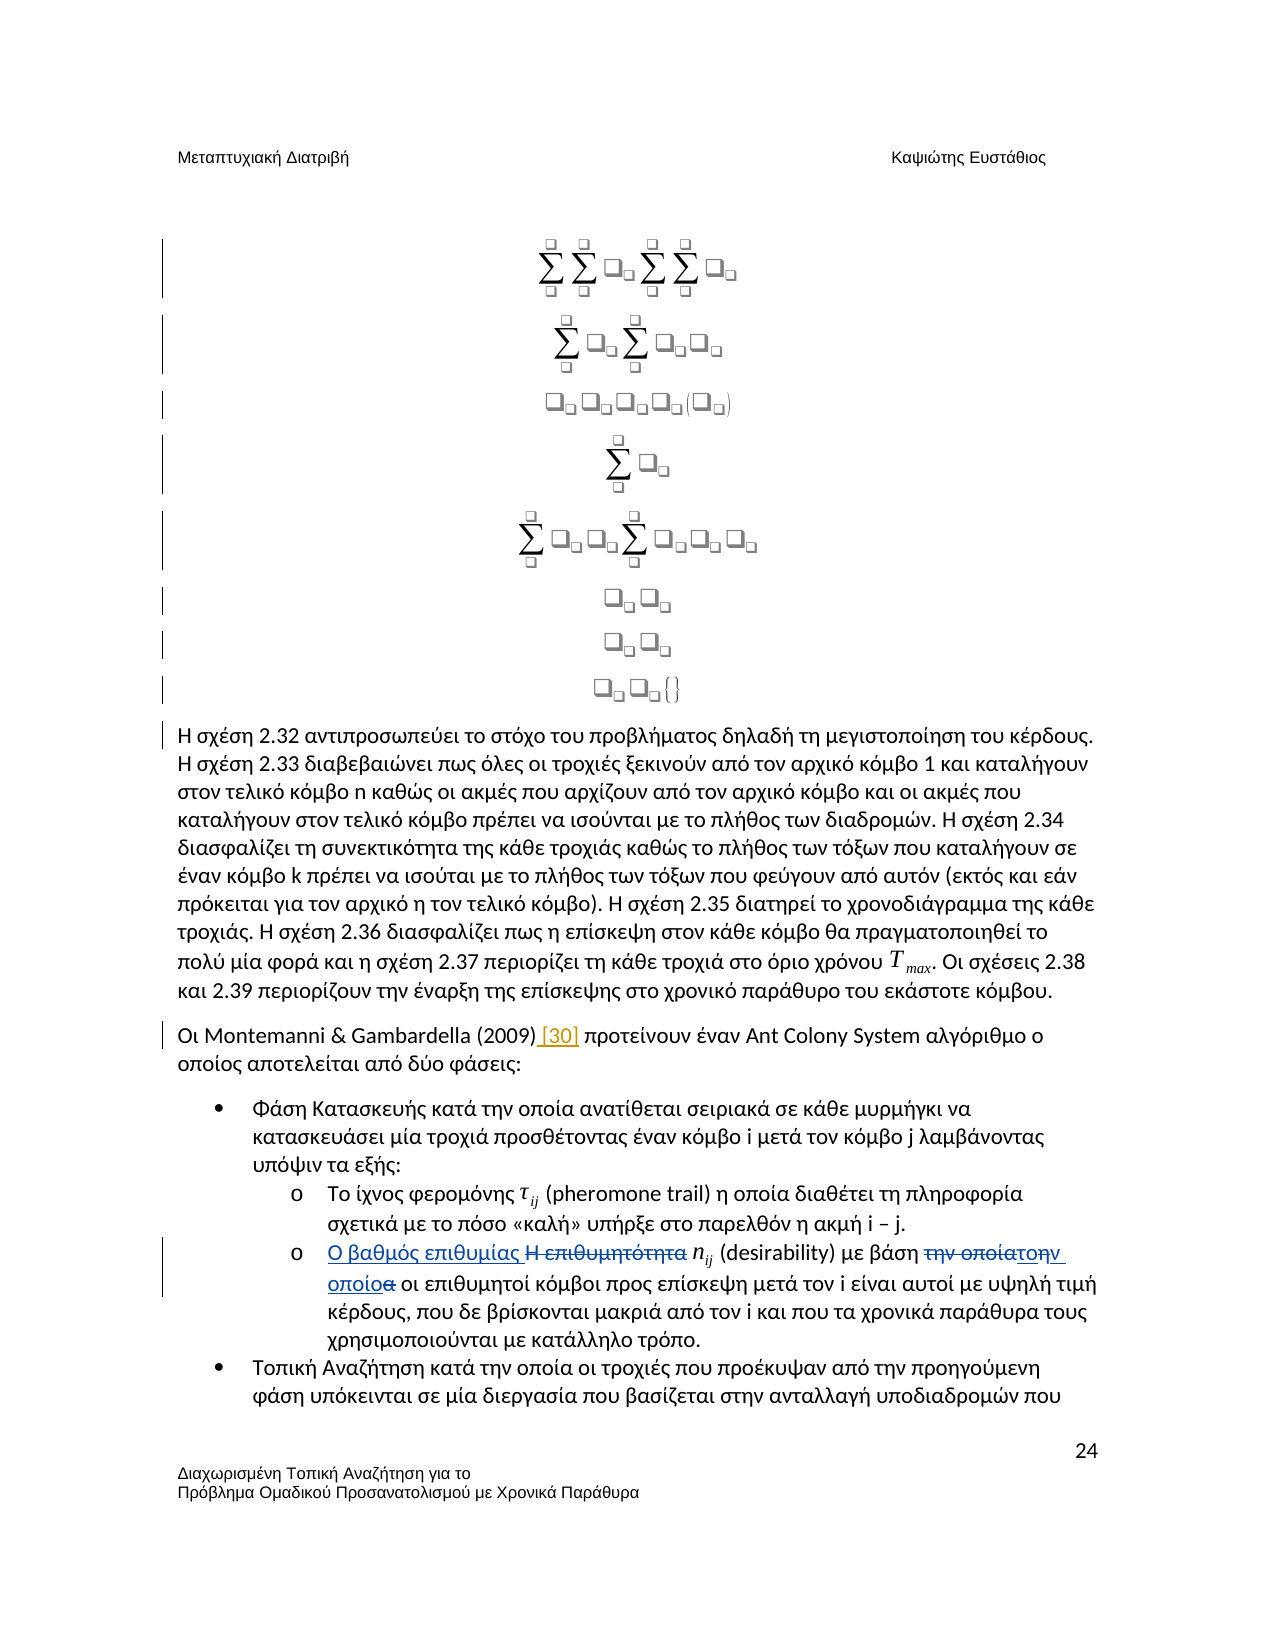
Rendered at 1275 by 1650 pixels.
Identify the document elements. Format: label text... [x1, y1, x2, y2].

list (desirability) με βάση οι επιθυμητοί κόμβοι προς επίσκεψη μετά τον i είναι αυτοί με υψηλή τιμή κέρδους, που δε βρίσκονται μακριά από τον i και που τα χρονικά παράθυρα τους χρησιμοποιούνται με κατάλληλο τρόπο. [290, 1237, 1098, 1353]
text Η σχέση 2.32 αντιπροσωπεύει το στόχο του προβλήματος δηλαδή τη μεγιστοποίηση του κέρδους. Η σχέση 2.33 διαβεβαιώνει πως όλες οι τροχιές ξεκινούν από τον αρχικό κόμβο 1 και καταλήγουν στον τελικό κόμβο n καθώς οι ακμές που αρχίζουν από τον αρχικό κόμβο και οι ακμές που καταλήγουν στον τελικό κόμβο πρέπει να ισούνται με το πλήθος των διαδρομών. Η σχέση 2.34 διασφαλίζει τη συνεκτικότητα της κάθε τροχιάς καθώς το πλήθος των τόξων που καταλήγουν σε έναν κόμβο k πρέπει να ισούται με το πλήθος των τόξων που φεύγουν από αυτόν (εκτός και εάν πρόκειται για τον αρχικό η τον τελικό κόμβο). Η σχέση 2.35 διατηρεί το χρονοδιάγραμμα της κάθε τροχιάς. Η σχέση 2.36 διασφαλίζει πως η επίσκεψη στον κάθε κόμβο θα πραγματοποιηθεί το πολύ μία φορά και η σχέση 2.37 περιορίζει τη κάθε τροχιά στο όριο χρόνου . Οι σχέσεις 2.38 και 2.39 περιορίζουν την έναρξη της επίσκεψης στο χρονικό παράθυρο του εκάστοτε κόμβου. [177, 721, 1098, 1004]
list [215, 1353, 1098, 1409]
list Φάση Κατασκευής κατά την οποία ανατίθεται σειριακά σε κάθε μυρμήγκι να κατασκευάσει μία τροχιά προσθέτοντας έναν κόμβο i μετά τον κόμβο j λαμβάνοντας υπόψιν τα εξής: [215, 1094, 1098, 1178]
list Το ίχνος φερομόνης (pheromone trail) η οποία διαθέτει τη πληροφορία σχετικά με το πόσο «καλή» υπήρξε στο παρελθόν η ακμή i – j. [290, 1178, 1098, 1237]
text Οι Montemanni & Gambardella (2009) προτείνουν έναν Ant Colony System αλγόριθμο ο οποίος αποτελείται από δύο φάσεις: [177, 1021, 1098, 1077]
